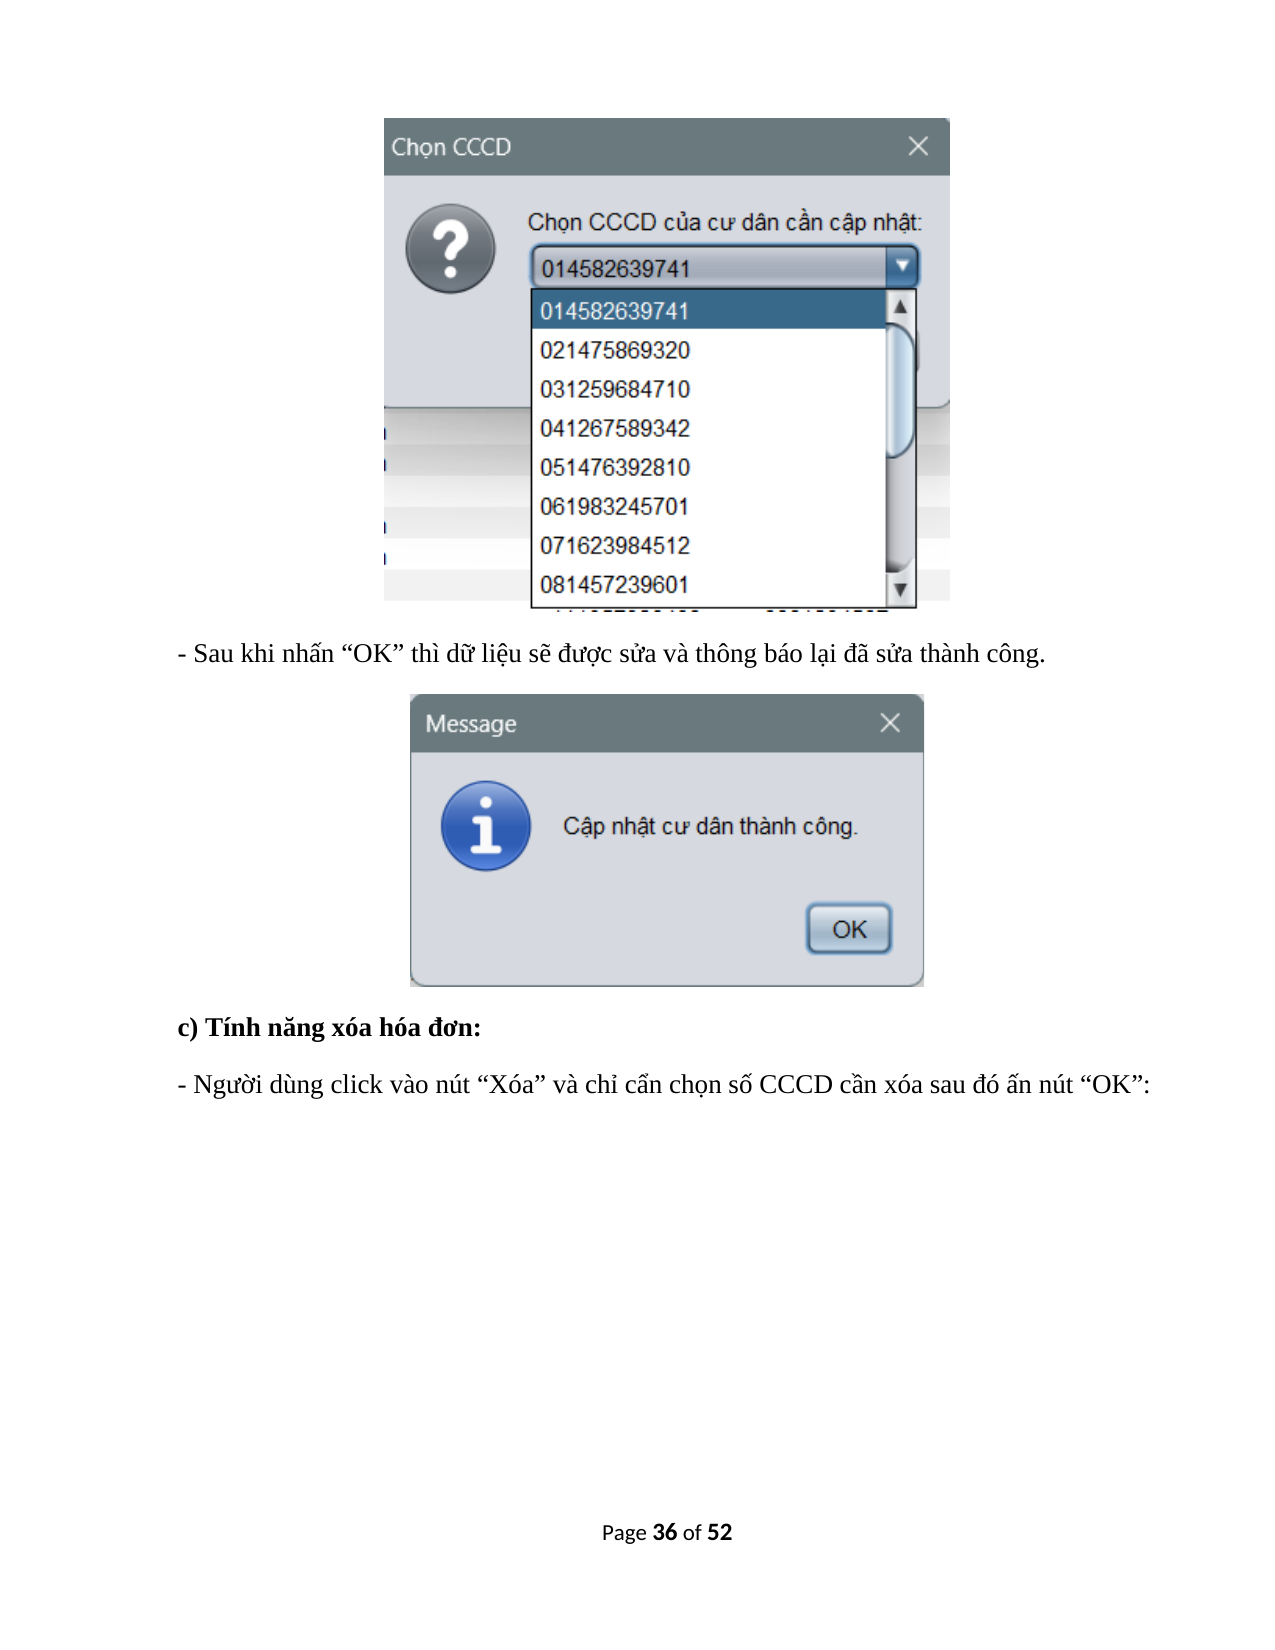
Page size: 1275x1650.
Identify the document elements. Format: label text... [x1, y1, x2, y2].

text - Sau khi nhấn “OK” thì dữ liệu sẽ được sửa và thông báo lại đã sửa thành công. [177, 637, 1157, 668]
text - Người dùng click vào nút “Xóa” và chỉ cẩn chọn số CCCD cần xóa sau đó ấn nút “OK”: [177, 1068, 1157, 1099]
text c) Tính năng xóa hóa đơn: [177, 1011, 1157, 1042]
picture [384, 118, 950, 612]
picture [410, 694, 925, 987]
